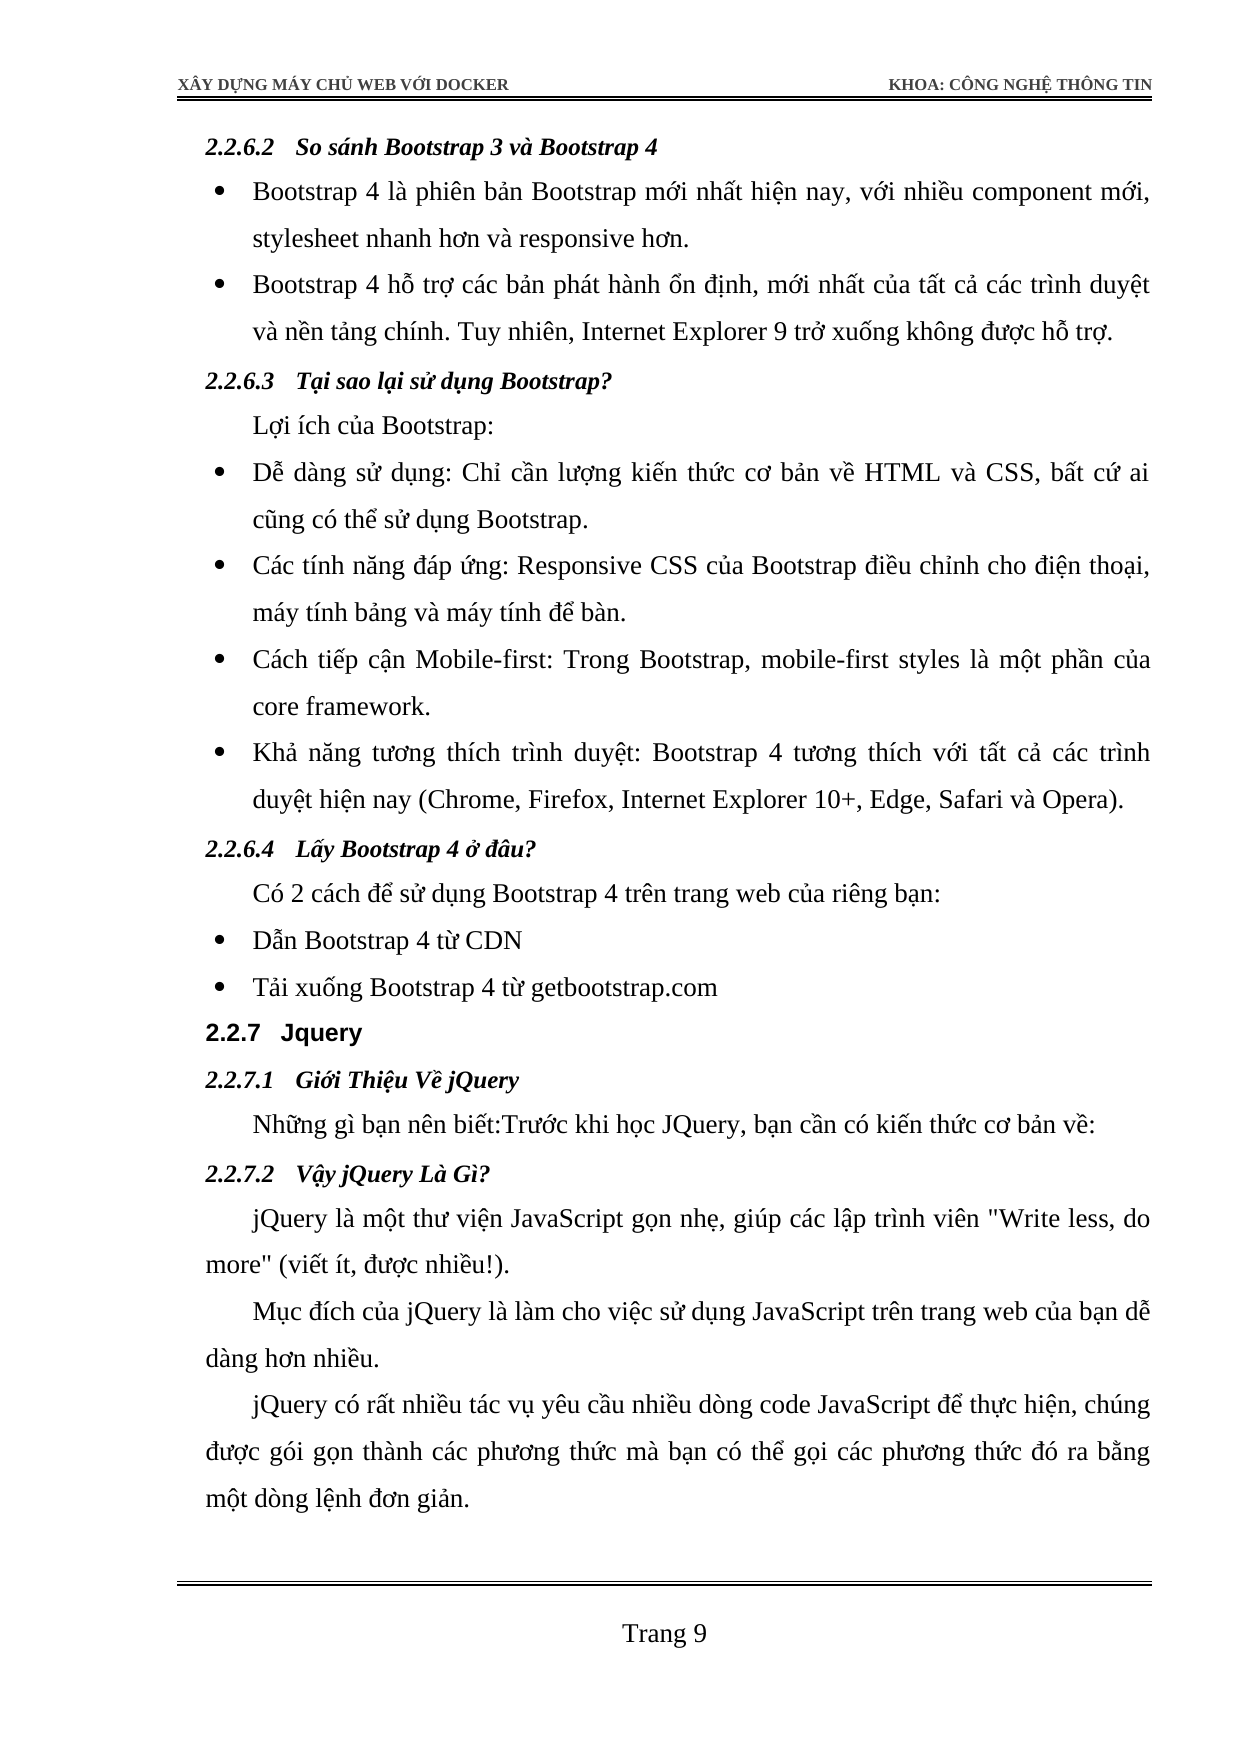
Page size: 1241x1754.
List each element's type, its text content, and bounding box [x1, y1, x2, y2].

subtitle Giới Thiệu Về jQuery [205, 1065, 1152, 1093]
subtitle So sánh Bootstrap 3 và Bootstrap 4 [205, 132, 1152, 161]
text jQuery là một thư viện JavaScript gọn nhẹ, giúp các lập trình viên "Write less, do more" (viết ít, được nhiều!). [205, 1202, 1152, 1280]
list Cách tiếp cận Mobile-first: Trong Bootstrap, mobile-first styles là một phần của core framework. [215, 643, 1152, 721]
text jQuery có rất nhiều tác vụ yêu cầu nhiều dòng code JavaScript để thực hiện, chúng được gói gọn thành các phương thức mà bạn có thể gọi các phương thức đó ra bằng một dòng lệnh đơn giản. [205, 1388, 1152, 1513]
list Khả năng tương thích trình duyệt: Bootstrap 4 tương thích với tất cả các trình duyệt hiện nay (Chrome, Firefox, Internet Explorer 10+, Edge, Safari và Opera). [215, 736, 1152, 814]
subtitle Tại sao lại sử dụng Bootstrap? [205, 366, 1152, 395]
list Có 2 cách để sử dụng Bootstrap 4 trên trang web của riêng bạn: [252, 877, 1152, 908]
list Lợi ích của Bootstrap: [252, 409, 1152, 441]
subtitle Vậy jQuery Là Gì? [205, 1159, 1152, 1187]
list Dẫn Bootstrap 4 từ CDN [215, 924, 1152, 955]
subtitle Lấy Bootstrap 4 ở đâu? [205, 834, 1152, 863]
list Bootstrap 4 hỗ trợ các bản phát hành ổn định, mới nhất của tất cả các trình duyệt và nền tảng chính. Tuy nhiên, Internet Explorer 9 trở xuống không được hỗ trợ. [215, 269, 1152, 347]
text Những gì bạn nên biết:Trước khi học JQuery, bạn cần có kiến thức cơ bản về: [177, 1108, 1152, 1139]
list Các tính năng đáp ứng: Responsive CSS của Bootstrap điều chỉnh cho điện thoại, máy tính bảng và máy tính để bàn. [215, 549, 1152, 627]
text Mục đích của jQuery là làm cho việc sử dụng JavaScript trên trang web của bạn dễ dàng hơn nhiều. [205, 1295, 1152, 1373]
subtitle Jquery [205, 1017, 1152, 1046]
list Dễ dàng sử dụng: Chỉ cần lượng kiến thức cơ bản về HTML và CSS, bất cứ ai cũng có thể sử dụng Bootstrap. [215, 456, 1152, 534]
list Tải xuống Bootstrap 4 từ getbootstrap.com [215, 971, 1152, 1002]
list Bootstrap 4 là phiên bản Bootstrap mới nhất hiện nay, với nhiều component mới, stylesheet nhanh hơn và responsive hơn. [215, 175, 1152, 253]
